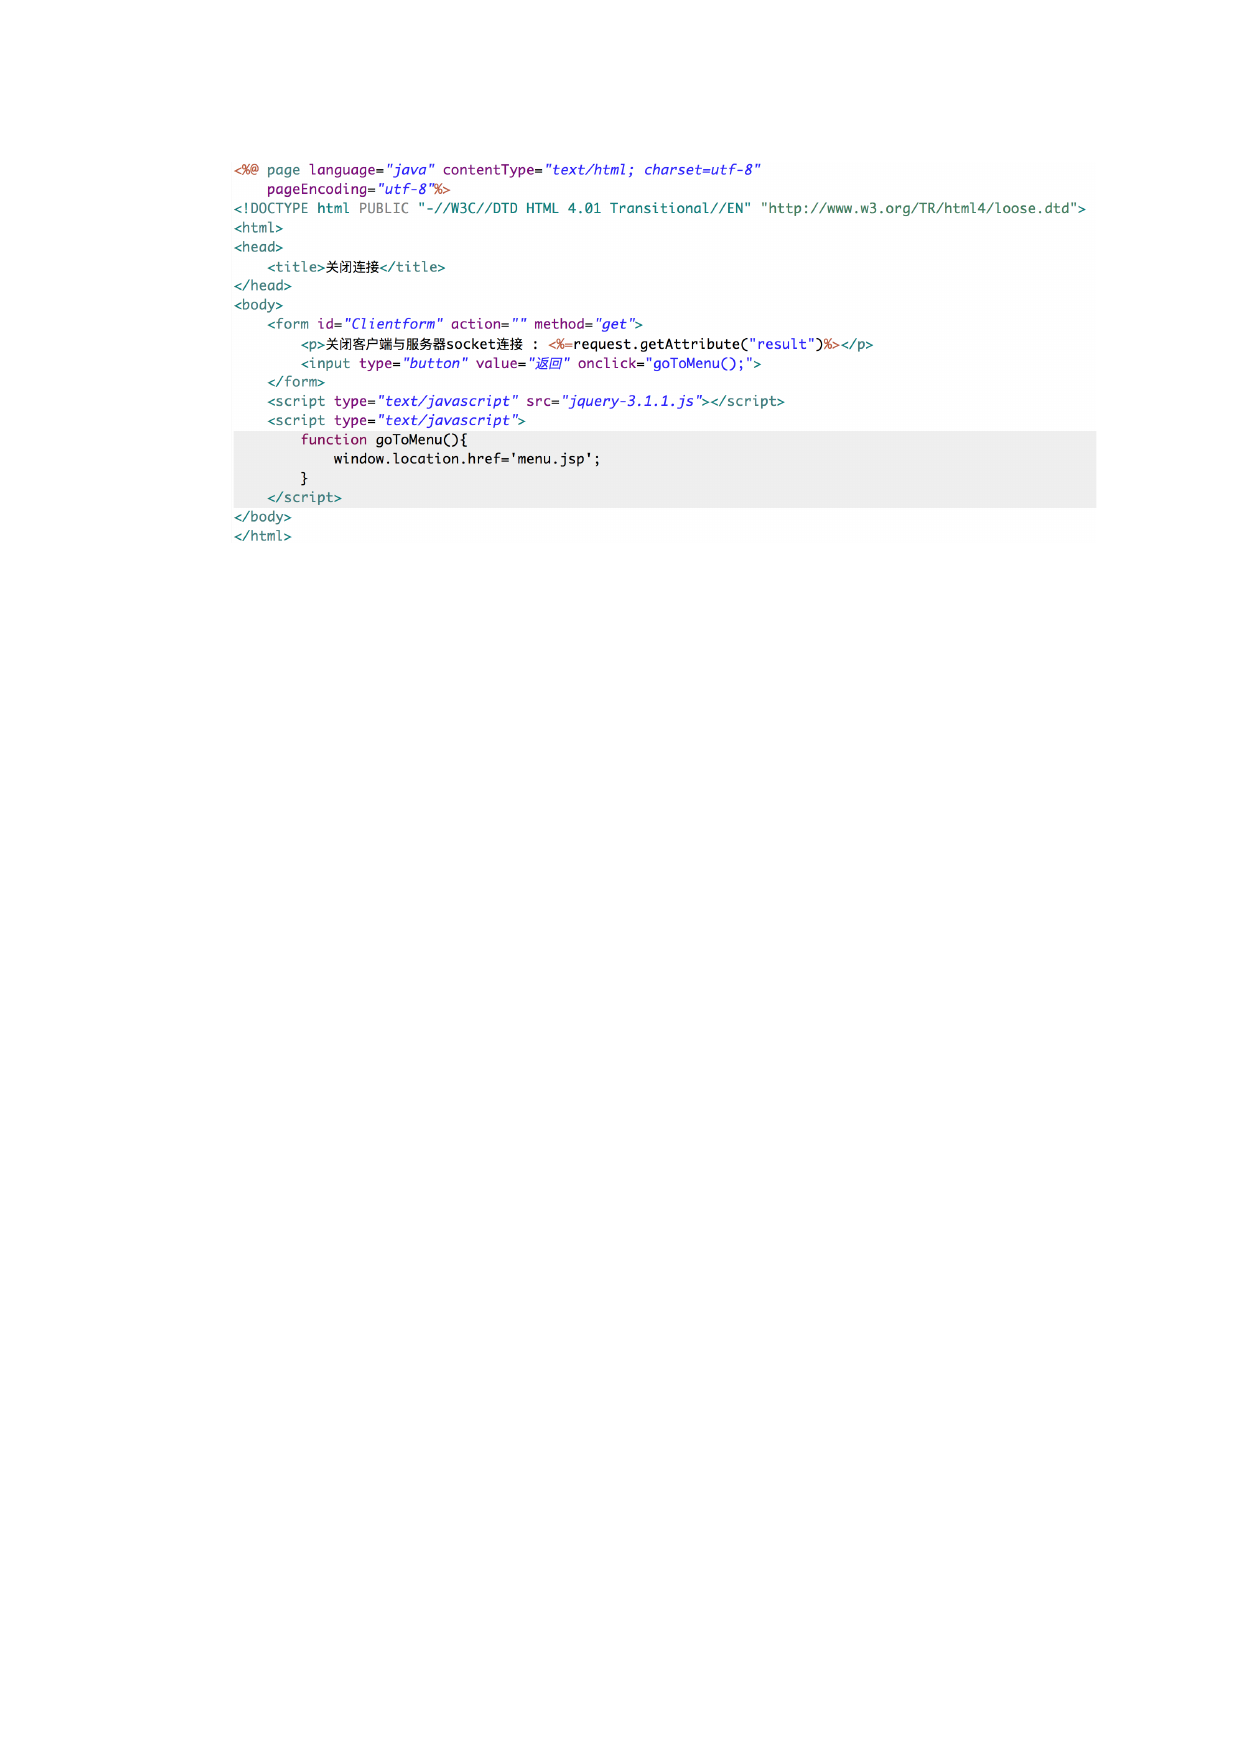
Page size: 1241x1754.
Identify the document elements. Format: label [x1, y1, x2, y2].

picture [231, 162, 1097, 543]
